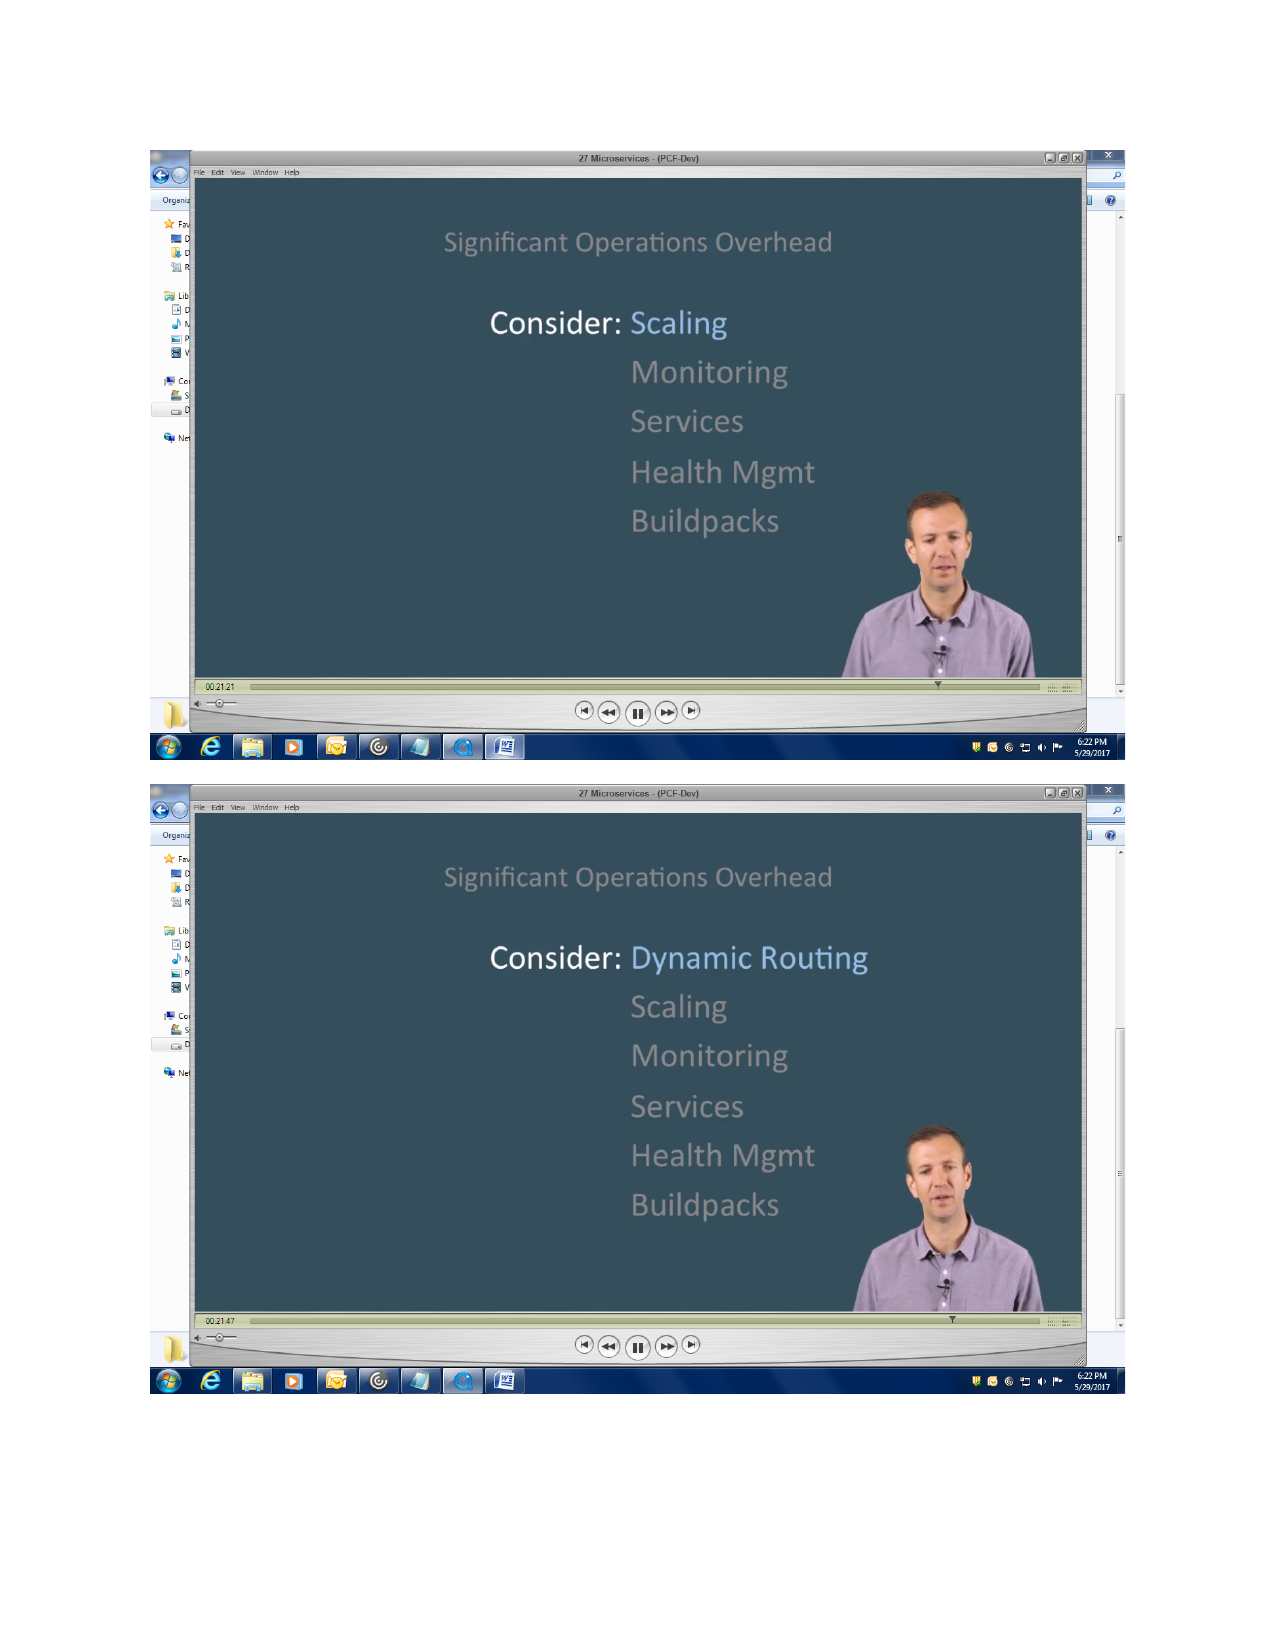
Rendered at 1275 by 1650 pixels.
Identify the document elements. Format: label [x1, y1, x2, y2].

picture [150, 784, 1125, 1394]
picture [150, 150, 1125, 760]
